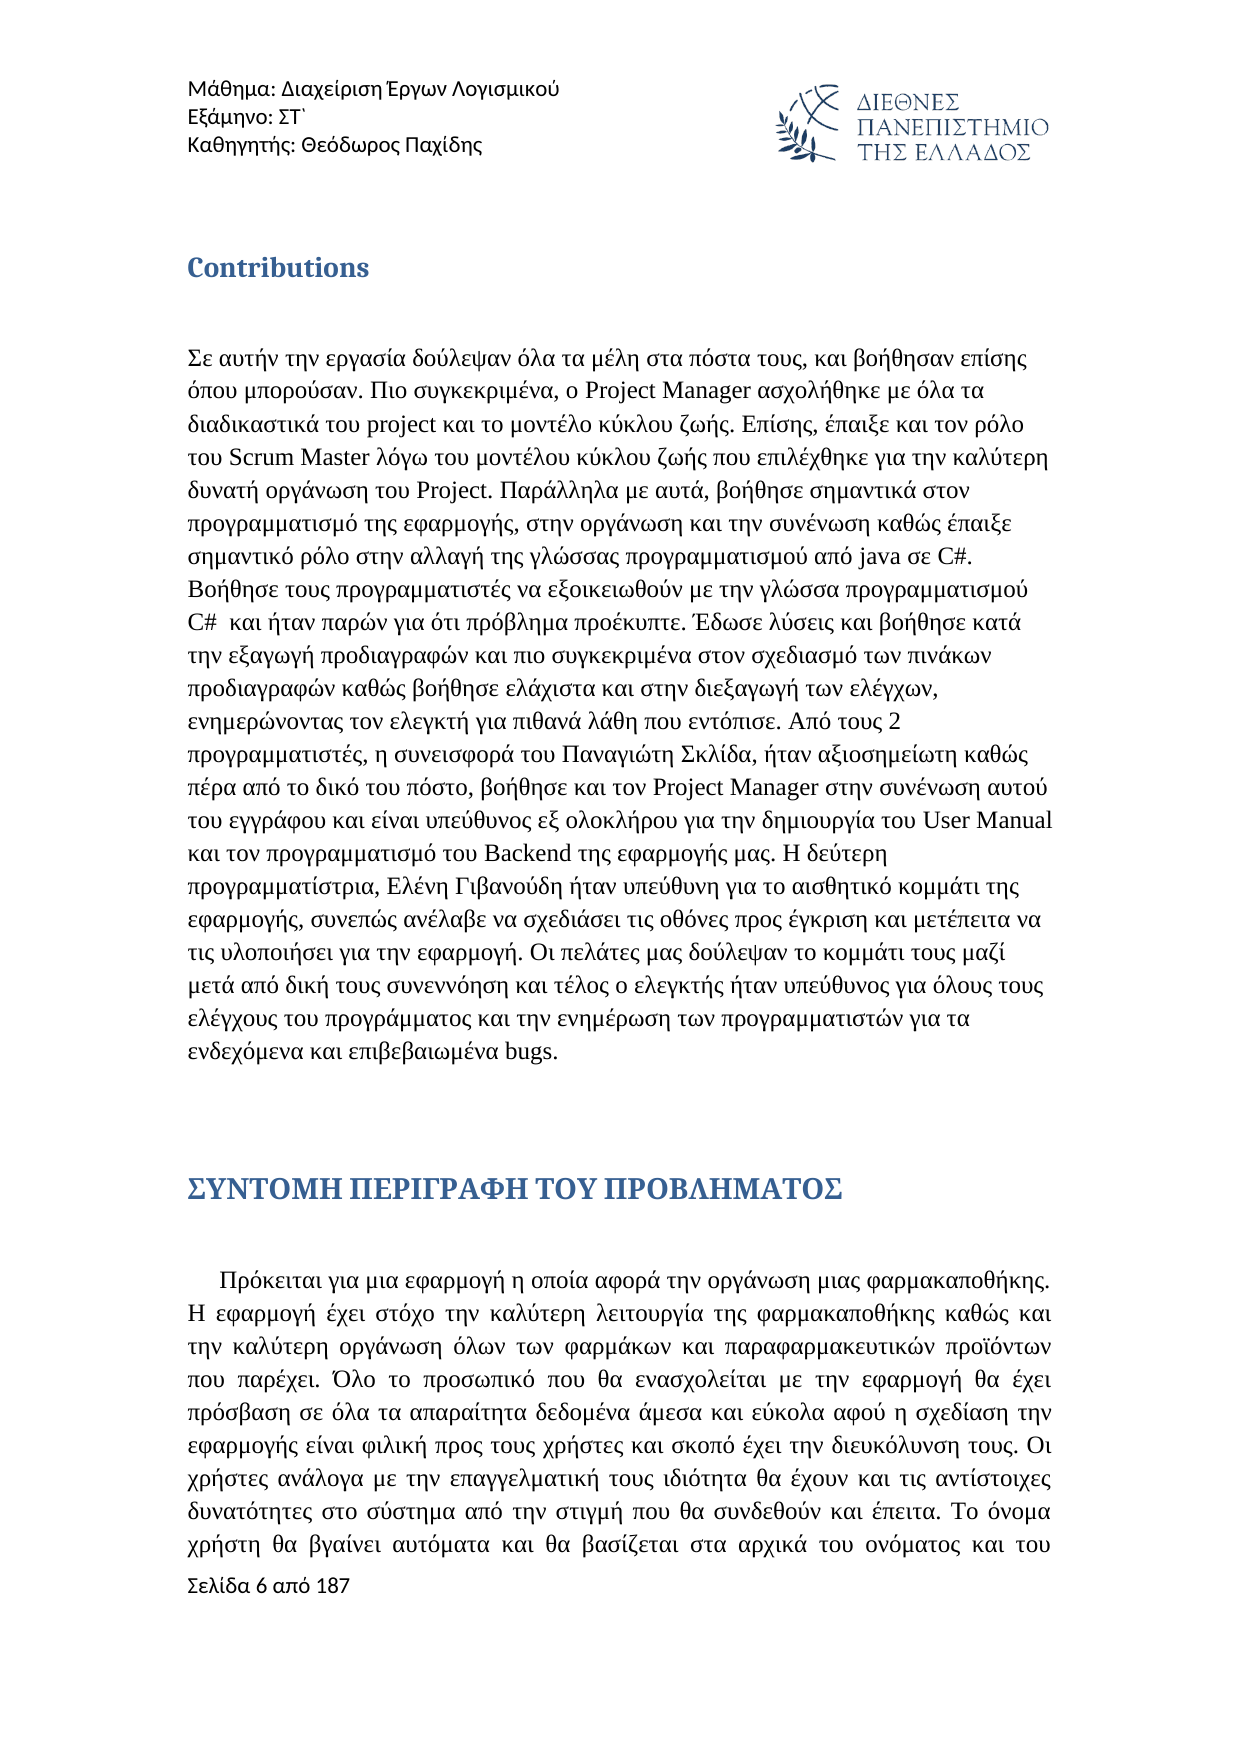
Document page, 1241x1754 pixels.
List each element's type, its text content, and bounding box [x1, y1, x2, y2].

picture [752, 73, 1073, 174]
subtitle Contributions [187, 251, 1053, 284]
text Σε αυτήν την εργασία δούλεψαν όλα τα μέλη στα πόστα τους, και βοήθησαν επίσης όπου μπορούσαν. Πιο συγκεκριμένα, ο Project Manager ασχολήθηκε με όλα τα διαδικαστικά του project και το μοντέλο κύκλου ζωής. Επίσης, έπαιξε και τον ρόλο του Scrum Master λόγω του μοντέλου κύκλου ζωής που επιλέχθηκε για την καλύτερη δυνατή οργάνωση του Project. Παράλληλα με αυτά, βοήθησε σημαντικά στον προγραμματισμό της εφαρμογής, στην οργάνωση και την συνένωση καθώς έπαιξε σημαντικό ρόλο στην αλλαγή της γλώσσας προγραμματισμού από java σε C#. Βοήθησε τους προγραμματιστές να εξοικειωθούν με την γλώσσα προγραμματισμού C# και ήταν παρών για ότι πρόβλημα προέκυπτε. Έδωσε λύσεις και βοήθησε κατά την εξαγωγή προδιαγραφών και πιο συγκεκριμένα στον σχεδιασμό των πινάκων προδιαγραφών καθώς βοήθησε ελάχιστα και στην διεξαγωγή των ελέγχων, ενημερώνοντας τον ελεγκτή για πιθανά λάθη που εντόπισε. Από τους 2 προγραμματιστές, η συνεισφορά του Παναγιώτη Σκλίδα, ήταν αξιοσημείωτη καθώς πέρα από το δικό του πόστο, βοήθησε και τον Project Manager στην συνένωση αυτού του εγγράφου και είναι υπεύθυνος εξ ολοκλήρου για την δημιουργία του User Manual και τον προγραμματισμό του Backend της εφαρμογής μας. Η δεύτερη προγραμματίστρια, Ελένη Γιβανούδη ήταν υπεύθυνη για το αισθητικό κομμάτι της εφαρμογής, συνεπώς ανέλαβε να σχεδιάσει τις οθόνες προς έγκριση και μετέπειτα να τις υλοποιήσει για την εφαρμογή. Οι πελάτες μας δούλεψαν το κομμάτι τους μαζί μετά από δική τους συνεννόηση και τέλος ο ελεγκτής ήταν υπεύθυνος για όλους τους ελέγχους του προγράμματος και την ενημέρωση των προγραμματιστών για τα ενδεχόμενα και επιβεβαιωμένα bugs. [187, 343, 1053, 1065]
subtitle ΣΥΝΤΟΜΗ ΠΕΡΙΓΡΑΦΗ ΤΟΥ ΠΡΟΒΛΗΜΑΤΟΣ [187, 1173, 1053, 1206]
